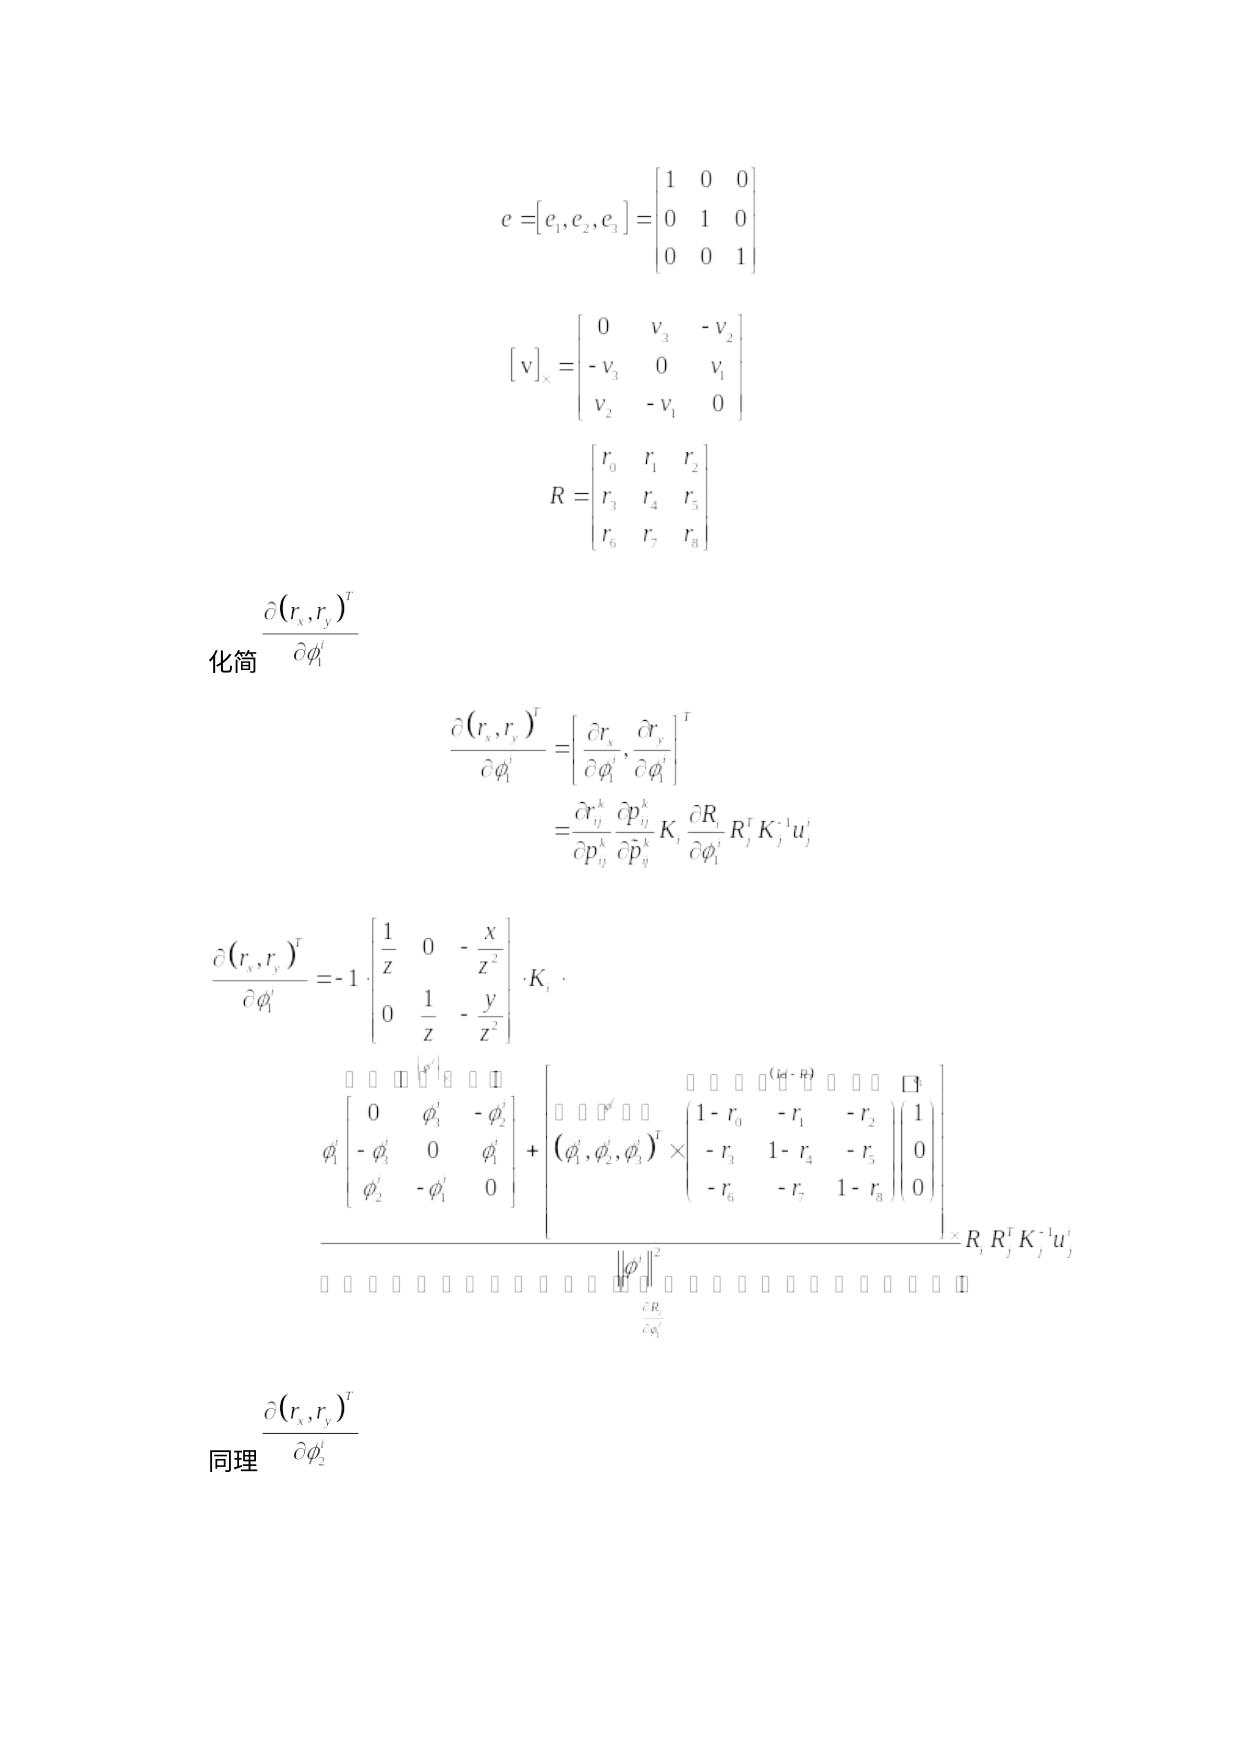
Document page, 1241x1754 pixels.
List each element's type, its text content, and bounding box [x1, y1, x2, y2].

text 同理 [187, 1386, 1053, 1483]
text 化简 [187, 586, 1053, 683]
